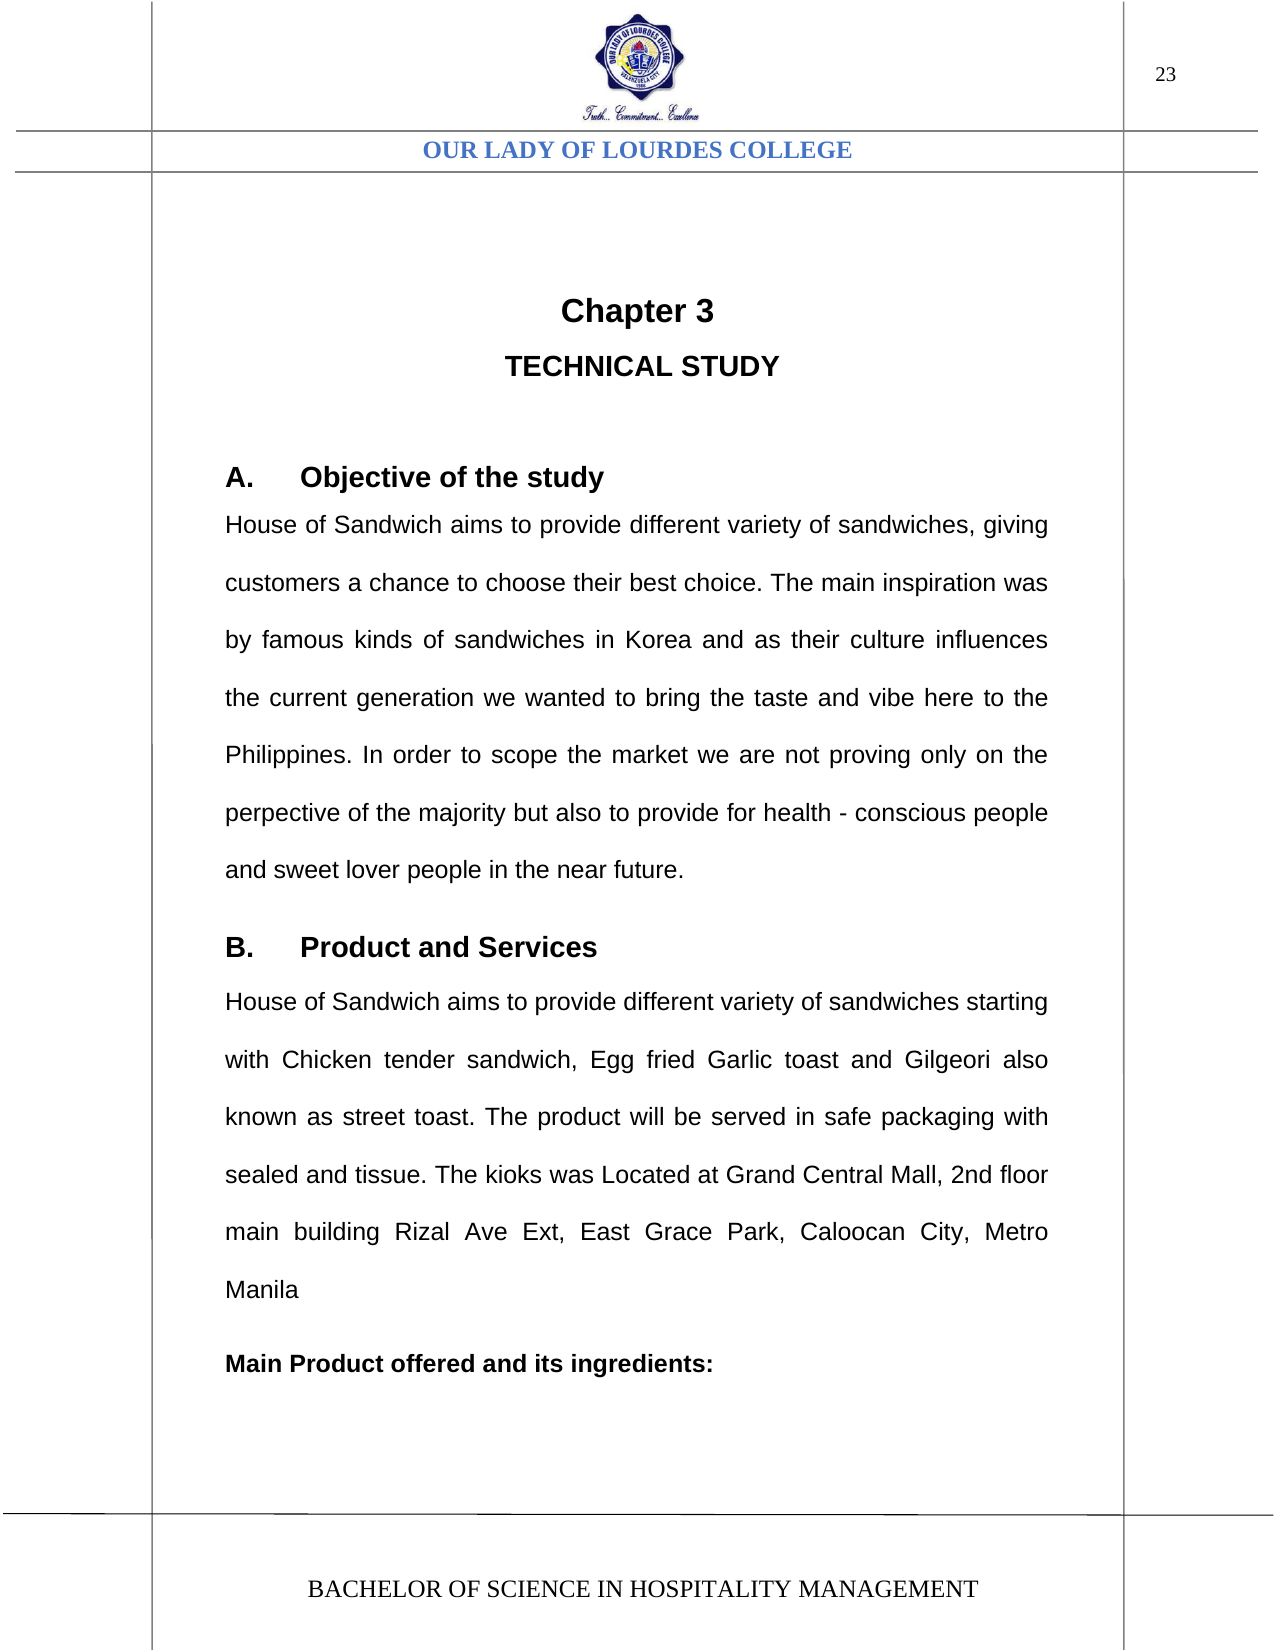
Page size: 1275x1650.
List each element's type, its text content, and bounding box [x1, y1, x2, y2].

list Product and Services [225, 930, 1125, 963]
picture [580, 6, 701, 127]
text Main Product offered and its ingredients: [225, 1349, 1050, 1378]
text House of Sandwich aims to provide different variety of sandwiches starting with Chicken tender sandwich, Egg fried Garlic toast and Gilgeori also known as street toast. The product will be served in safe packaging with sealed and tissue. The kioks was Located at Grand Central Mall, 2nd floor main building Rizal Ave Ext, East Grace Park, Caloocan City, Metro Manila [225, 987, 1050, 1303]
text House of Sandwich aims to provide different variety of sandwiches, giving customers a chance to choose their best choice. The main inspiration was by famous kinds of sandwiches in Korea and as their culture influences the current generation we wanted to bring the taste and vibe here to the Philippines. In order to scope the market we are not proving only on the perpective of the majority but also to provide for health - conscious people and sweet lover people in the near future. [225, 511, 1050, 884]
text TECHNICAL STUDY [150, 349, 1125, 382]
list Objective of the study [225, 460, 1125, 494]
text Chapter 3 [150, 291, 1125, 329]
